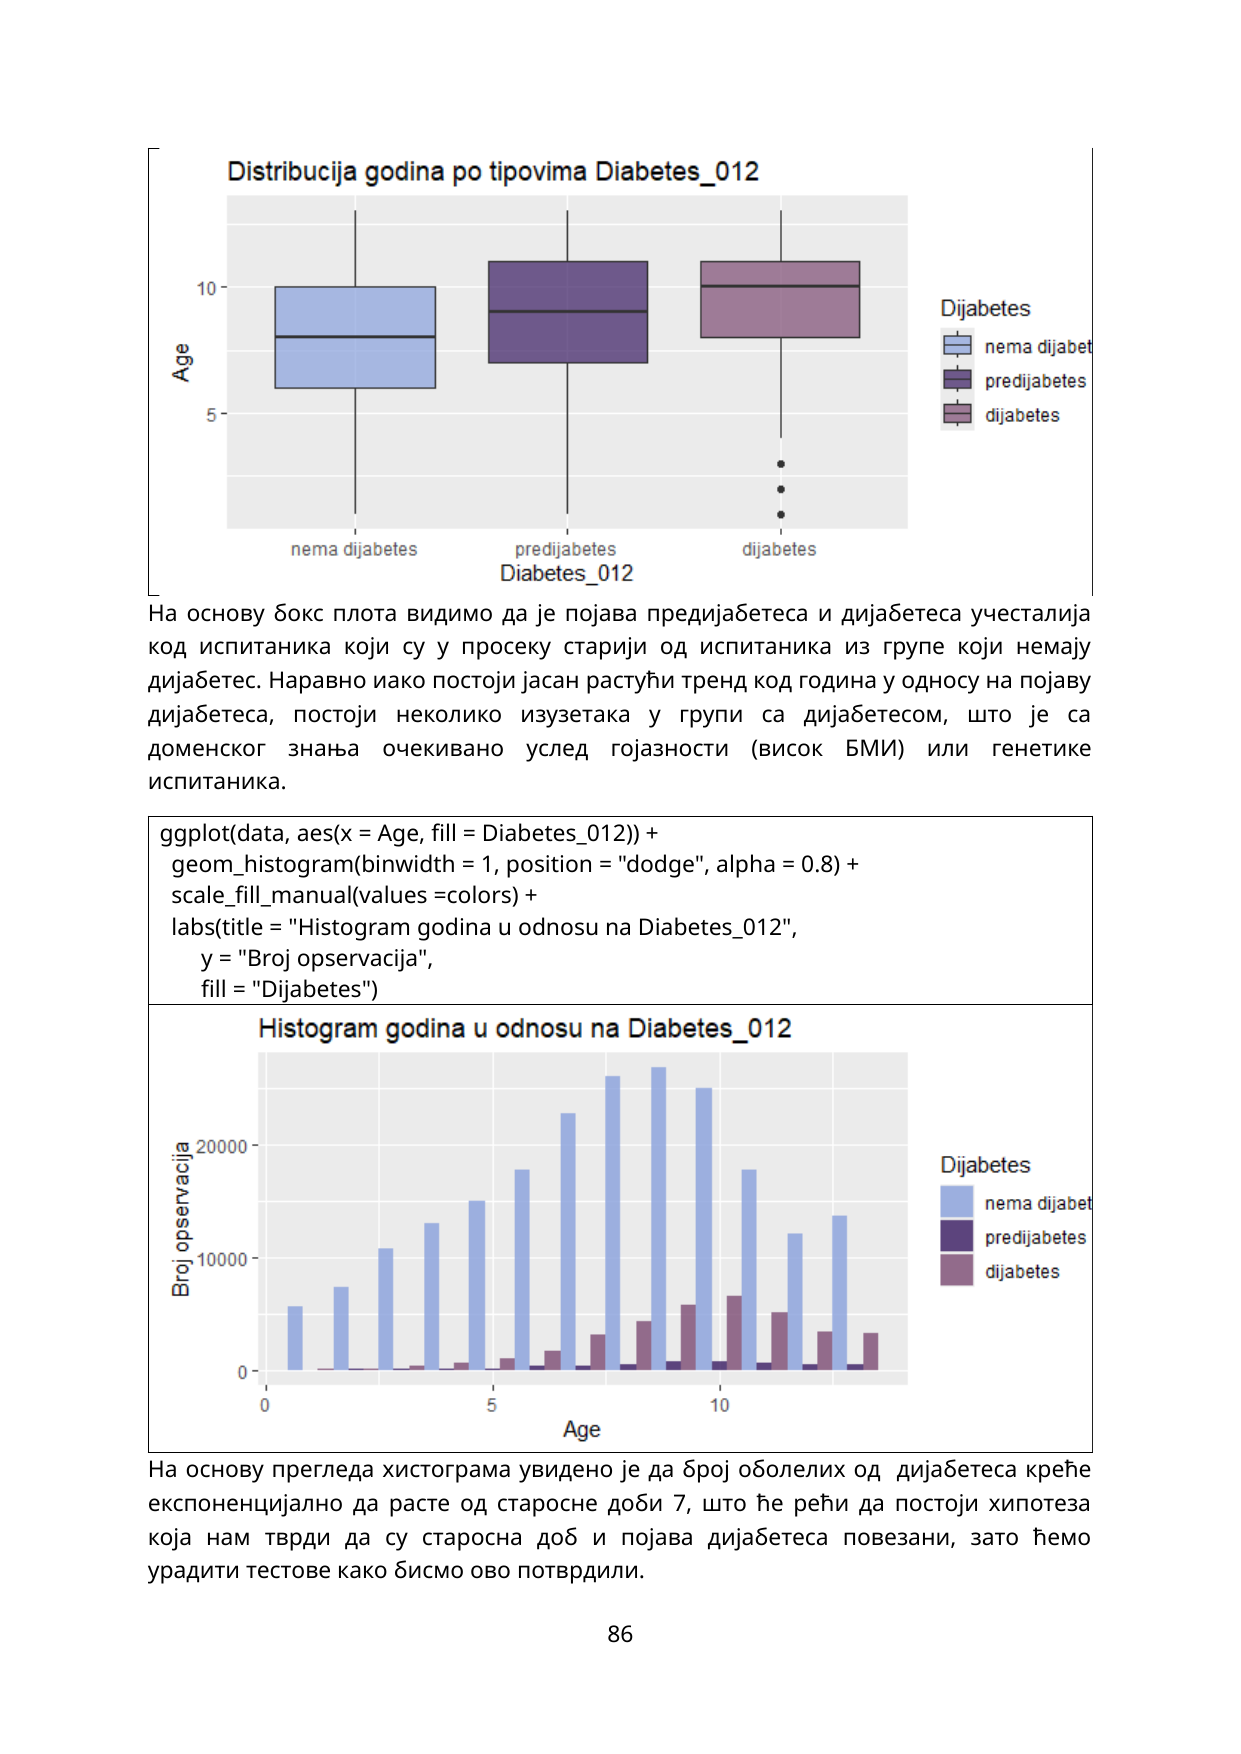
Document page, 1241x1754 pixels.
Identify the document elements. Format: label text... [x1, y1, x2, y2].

text На основу бокс плота видимо да је појава предијабетеса и дијабетеса учесталија код испитаника који су у просеку старији од испитаника из групе који немају дијабетес. Наравно иако постоји јасан растући тренд код година у односу на појаву дијабетеса, постоји неколико изузетака у групи са дијабетесом, што је са доменског знања очекивано услед гојазности (висок БМИ) или генетике испитаника. [148, 596, 1093, 796]
table_cell [149, 149, 159, 595]
table_cell [149, 1005, 159, 1452]
text На основу прегледа хистограма увидено је да број оболелих од дијабетеса креће експоненцијално да расте од старосне доби 7, што ће рећи да постоји хипотеза која нам тврди да су старосна доб и појава дијабетеса повезани, зато ћемо урадити тестове како бисмо ово потврдили. [148, 1453, 1093, 1586]
table_header ggplot(data, aes(x = Age, fill = Diabetes_012)) + geom_histogram(binwidth = 1, position = "dodge", alpha = 0.8) + scale_fill_manual(values =colors) + labs(title = "Histogram godina u odnosu na Diabetes_012", y = "Broj opservacija", fill = "Dijabetes") [149, 817, 1092, 1004]
picture [159, 148, 1093, 596]
picture [159, 1005, 1093, 1452]
